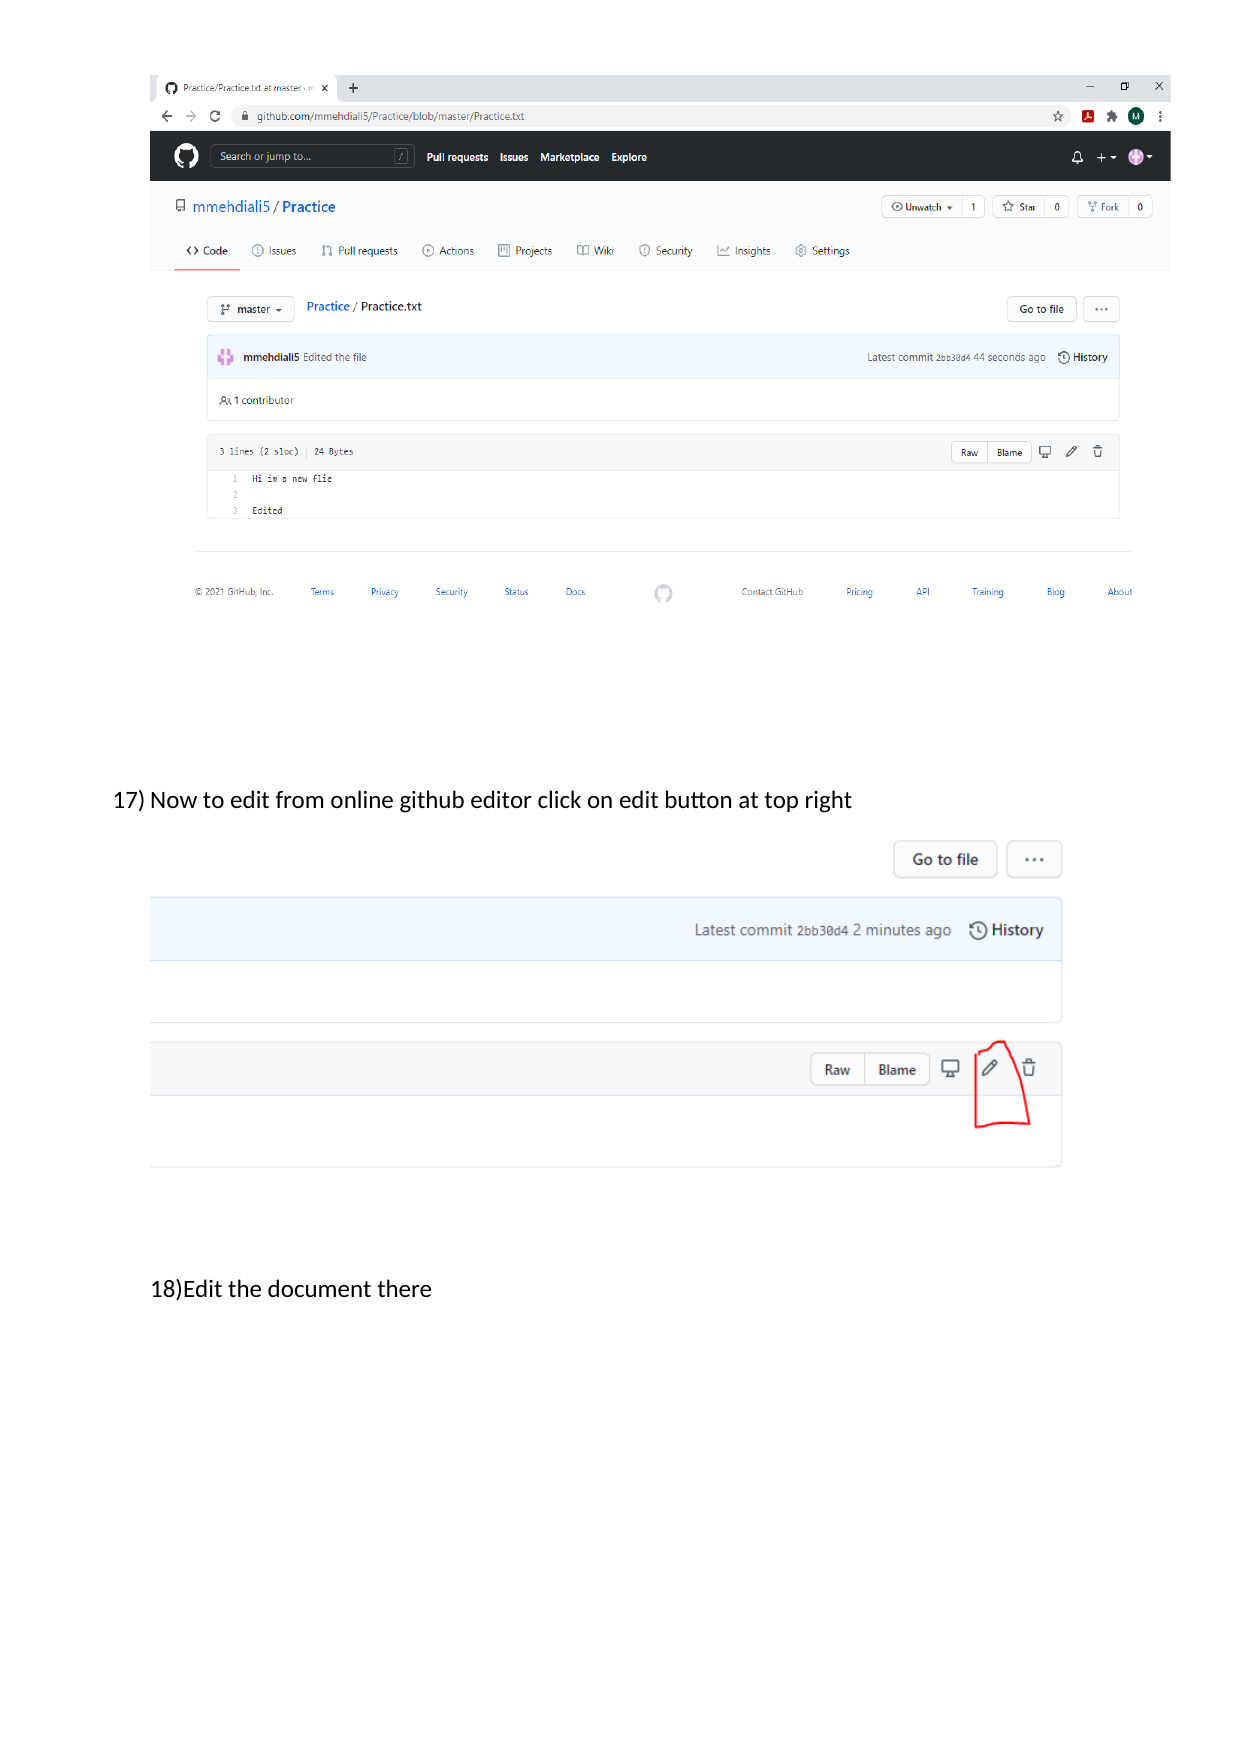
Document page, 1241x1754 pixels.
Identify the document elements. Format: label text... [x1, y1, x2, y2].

picture [150, 817, 1132, 1205]
list 18)Edit the document there [150, 1273, 1165, 1303]
list Now to edit from online github editor click on edit button at top right [112, 784, 1165, 815]
picture [150, 75, 1171, 651]
